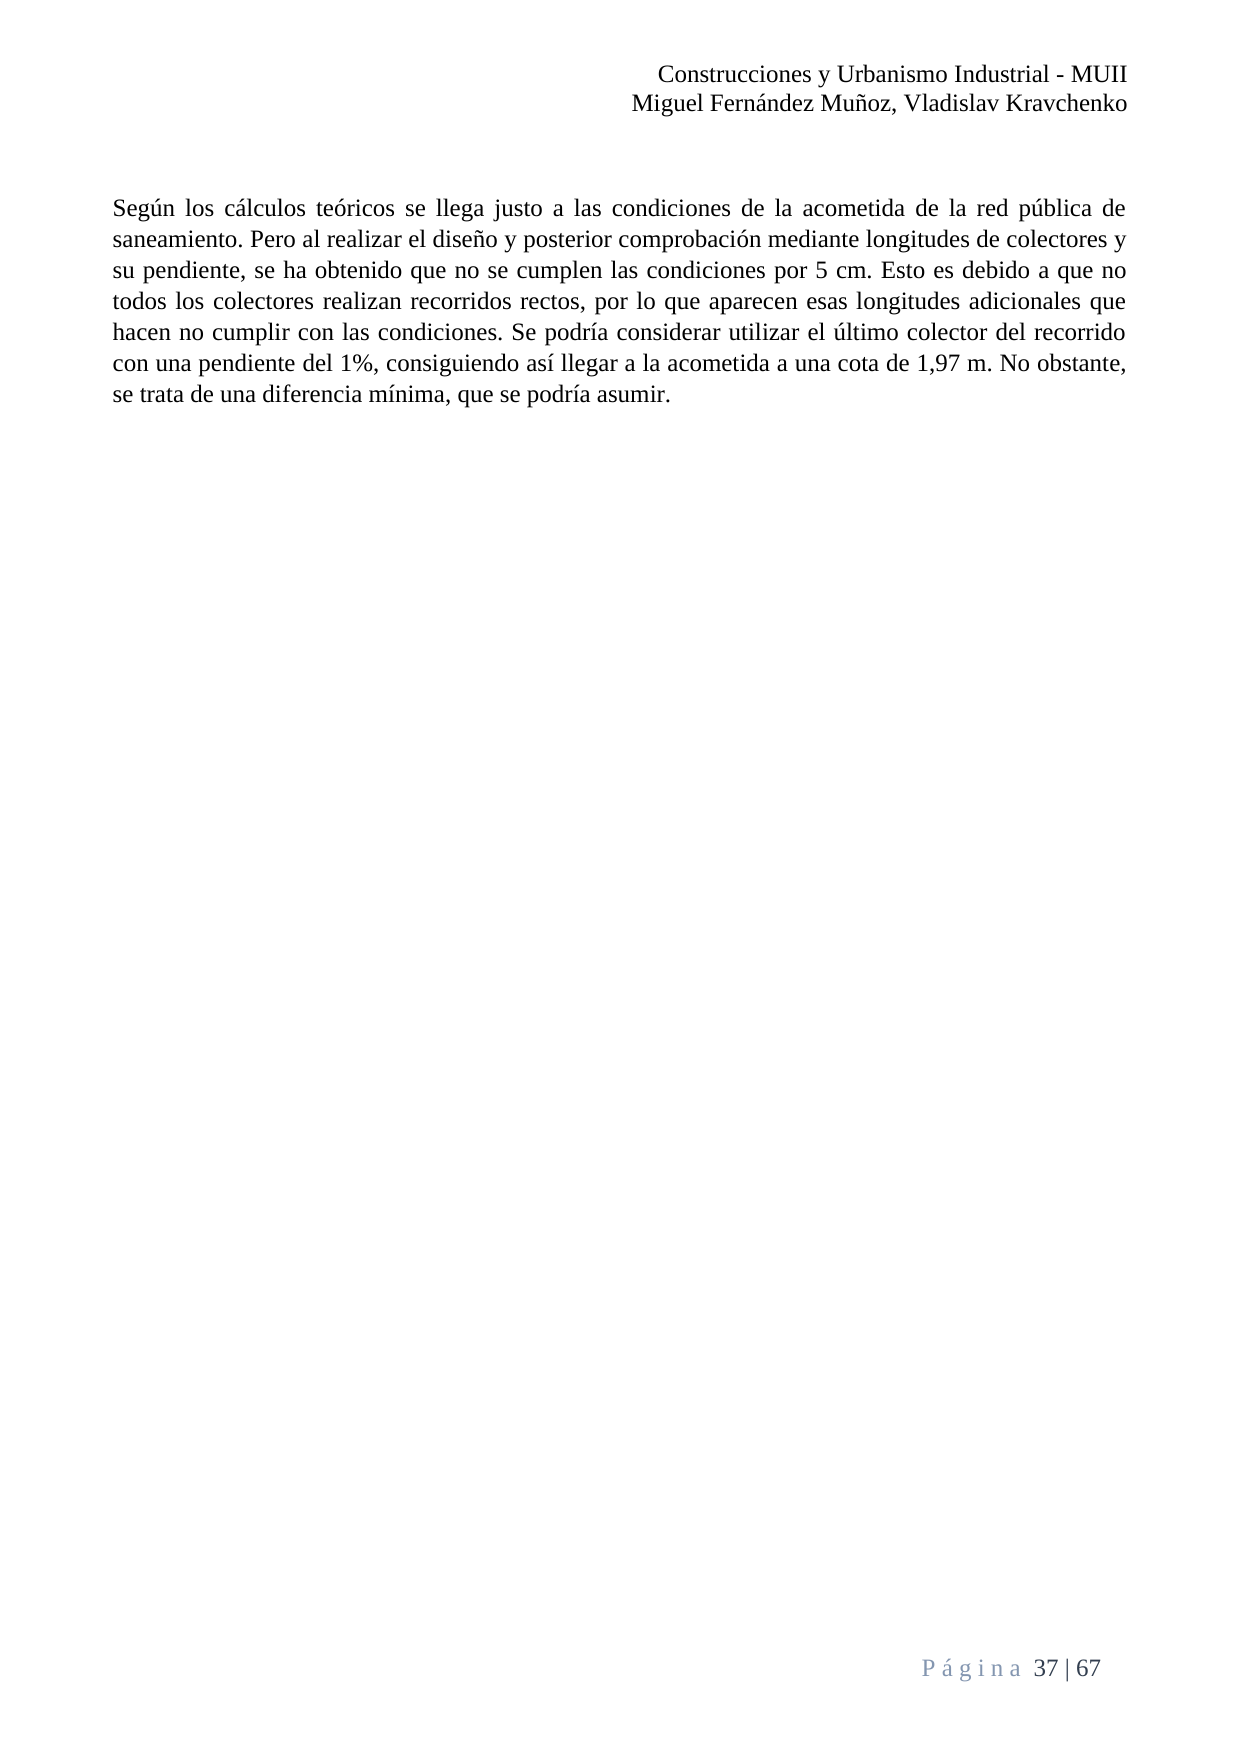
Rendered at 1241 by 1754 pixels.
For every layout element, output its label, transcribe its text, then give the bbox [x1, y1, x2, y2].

text Según los cálculos teóricos se llega justo a las condiciones de la acometida de la red pública de saneamiento. Pero al realizar el diseño y posterior comprobación mediante longitudes de colectores y su pendiente, se ha obtenido que no se cumplen las condiciones por 5 cm. Esto es debido a que no todos los colectores realizan recorridos rectos, por lo que aparecen esas longitudes adicionales que hacen no cumplir con las condiciones. Se podría considerar utilizar el último colector del recorrido con una pendiente del 1%, consiguiendo así llegar a la acometida a una cota de 1,97 m. No obstante, se trata de una diferencia mínima, que se podría asumir. [112, 193, 1128, 408]
